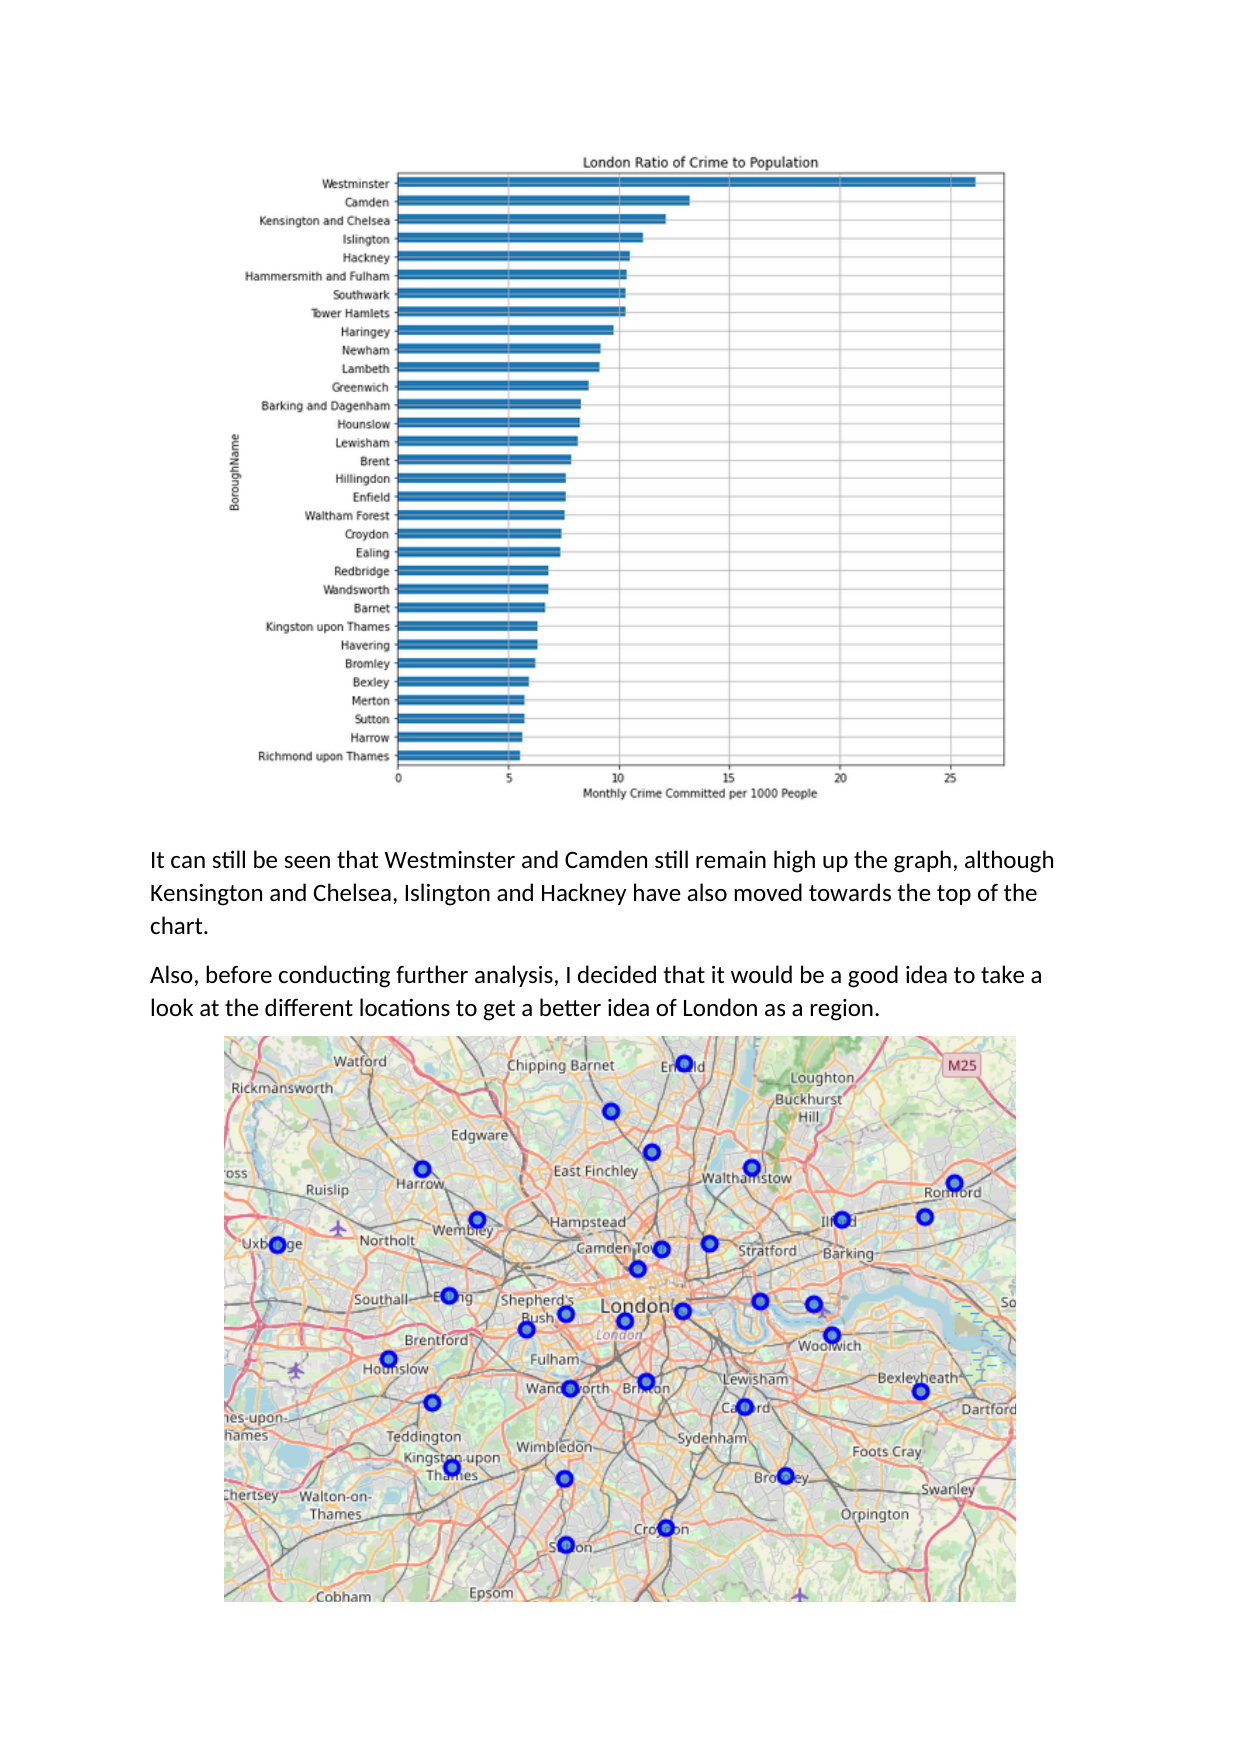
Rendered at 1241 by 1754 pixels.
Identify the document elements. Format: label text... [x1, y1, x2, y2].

picture [224, 1036, 1017, 1602]
text It can still be seen that Westminster and Camden still remain high up the graph, although Kensington and Chelsea, Islington and Hackney have also moved towards the top of the chart. [150, 844, 1090, 941]
text Also, before conducting further analysis, I decided that it would be a good idea to take a look at the different locations to get a better idea of London as a region. [150, 959, 1090, 1023]
picture [219, 150, 1021, 807]
